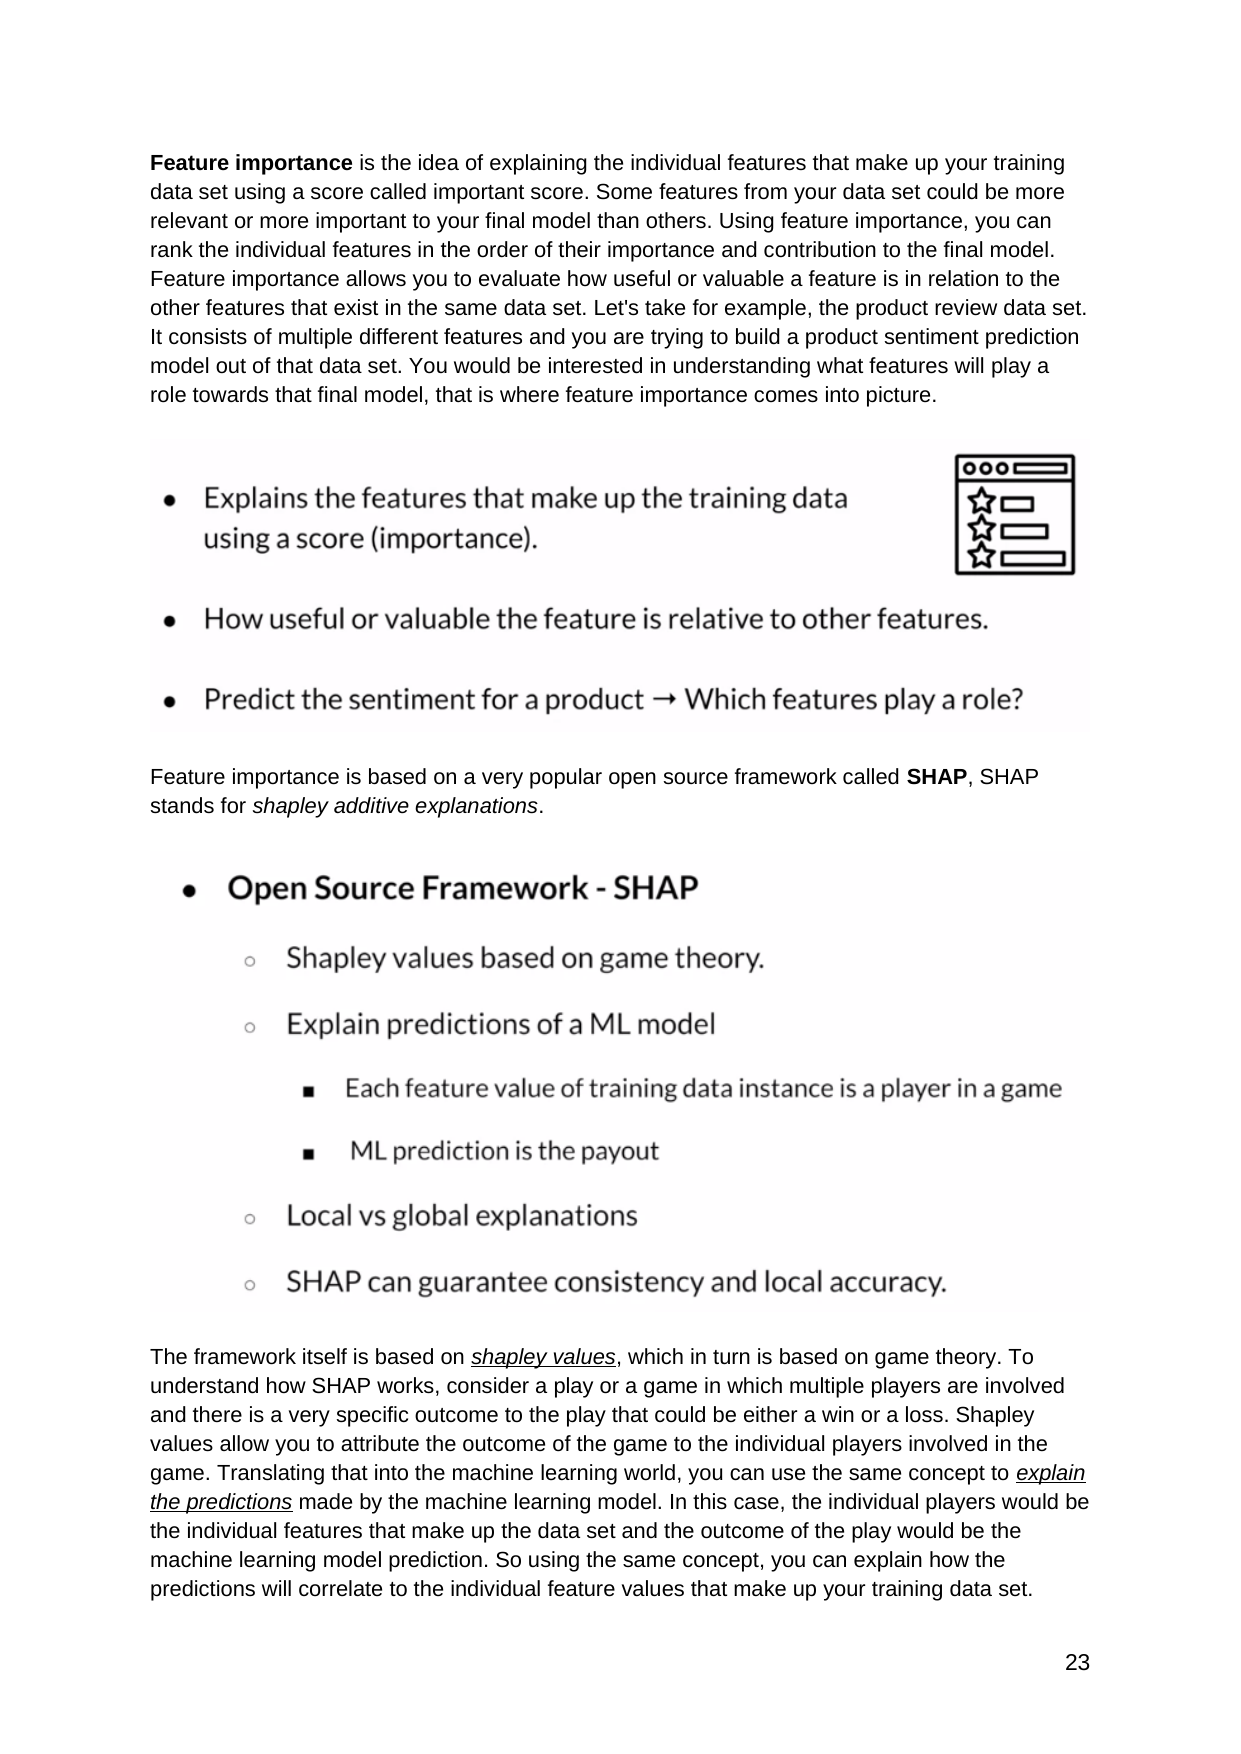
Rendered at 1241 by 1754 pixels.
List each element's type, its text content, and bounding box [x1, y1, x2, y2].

picture [150, 439, 1091, 732]
text Feature importance is the idea of explaining the individual features that make up your training data set using a score called important score. Some features from your data set could be more relevant or more important to your final model than others. Using feature importance, you can rank the individual features in the order of their importance and contribution to the final model. Feature importance allows you to evaluate how useful or valuable a feature is in relation to the other features that exist in the same data set. Let's take for example, the product review data set. It consists of multiple different features and you are trying to build a product sentiment prediction model out of that data set. You would be interested in understanding what features will play a role towards that final model, that is where feature importance comes into picture. [150, 150, 1090, 407]
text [150, 1344, 1090, 1601]
picture [150, 851, 1091, 1312]
text Feature importance is based on a very popular open source framework called SHAP, SHAP stands for shapley additive explanations. [150, 764, 1090, 818]
